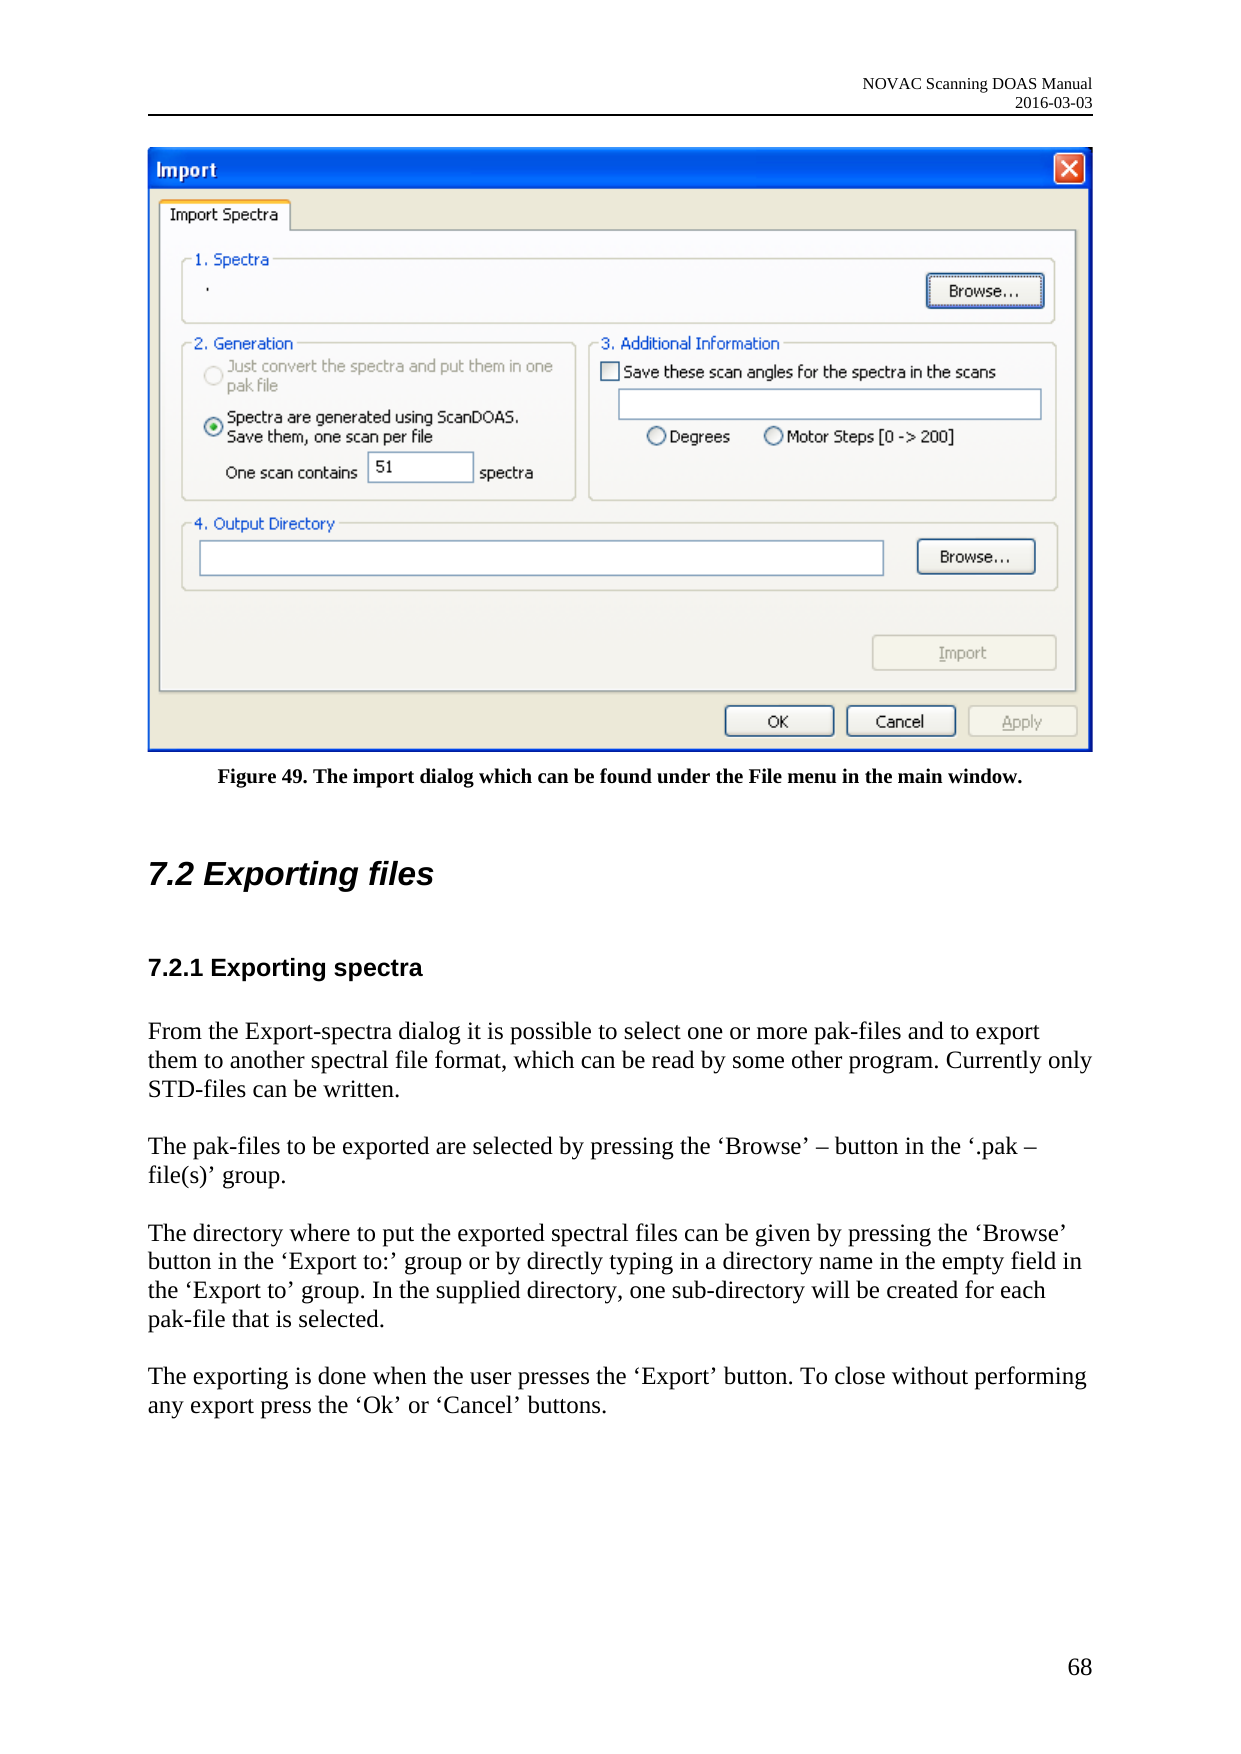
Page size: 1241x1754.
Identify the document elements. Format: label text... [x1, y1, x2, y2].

text The directory where to put the exported spectral files can be given by pressing the ‘Browse’ button in the ‘Export to:’ group or by directly typing in a directory name in the empty field in the ‘Export to’ group. In the supplied directory, one sub-directory will be created for each pak-file that is selected. [148, 1218, 1093, 1333]
text The pak-files to be exported are selected by pressing the ‘Browse’ – button in the ‘.pak – file(s)’ group. [148, 1131, 1093, 1189]
picture [147, 147, 1093, 752]
text From the Export-spectra dialog it is possible to select one or more pak-files and to export them to another spectral file format, which can be read by some other program. Currently only STD-files can be written. [148, 1016, 1093, 1103]
subtitle 7.2.1 Exporting spectra [148, 953, 1093, 981]
subtitle 7.2 Exporting files [148, 854, 1093, 893]
text Figure . The import dialog which can be found under the File menu in the main window. [148, 764, 1093, 788]
text The exporting is done when the user presses the ‘Export’ button. To close without performing any export press the ‘Ok’ or ‘Cancel’ buttons. [148, 1361, 1093, 1419]
